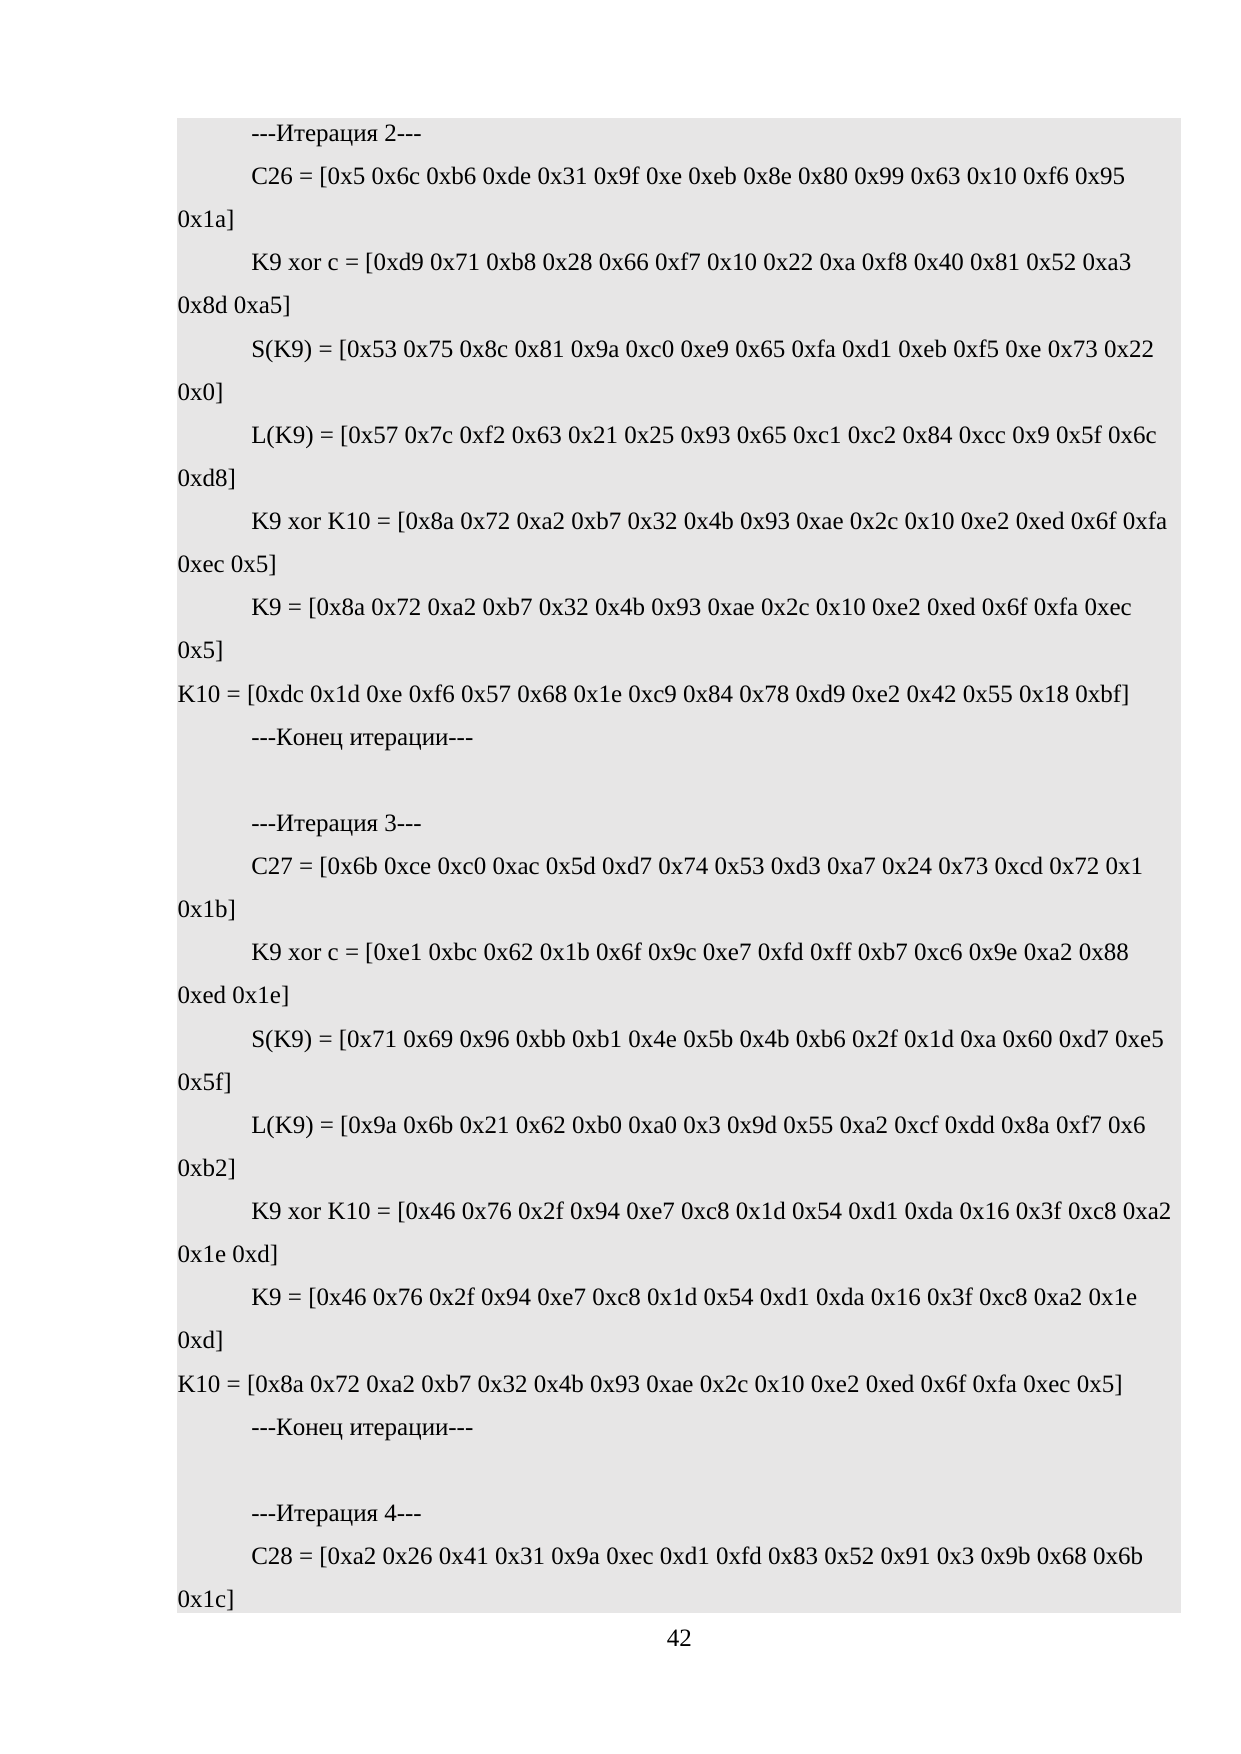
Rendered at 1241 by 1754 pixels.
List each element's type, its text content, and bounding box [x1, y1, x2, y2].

text L(K9) = [0x57 0x7c 0xf2 0x63 0x21 0x25 0x93 0x65 0xc1 0xc2 0x84 0xcc 0x9 0x5f 0x6c 0xd8] [177, 420, 1181, 492]
text K10 = [0xdc 0x1d 0xe 0xf6 0x57 0x68 0x1e 0xc9 0x84 0x78 0xd9 0xe2 0x42 0x55 0x18 0xbf] [177, 679, 1181, 707]
text C28 = [0xa2 0x26 0x41 0x31 0x9a 0xec 0xd1 0xfd 0x83 0x52 0x91 0x3 0x9b 0x68 0x6b 0x1c] [177, 1541, 1181, 1613]
text K9 xor c = [0xe1 0xbc 0x62 0x1b 0x6f 0x9c 0xe7 0xfd 0xff 0xb7 0xc6 0x9e 0xa2 0x88 0xed 0x1e] [177, 937, 1181, 1009]
text C27 = [0x6b 0xce 0xc0 0xac 0x5d 0xd7 0x74 0x53 0xd3 0xa7 0x24 0x73 0xcd 0x72 0x1 0x1b] [177, 851, 1181, 923]
text S(K9) = [0x53 0x75 0x8c 0x81 0x9a 0xc0 0xe9 0x65 0xfa 0xd1 0xeb 0xf5 0xe 0x73 0x22 0x0] [177, 334, 1181, 406]
text C26 = [0x5 0x6c 0xb6 0xde 0x31 0x9f 0xe 0xeb 0x8e 0x80 0x99 0x63 0x10 0xf6 0x95 0x1a] [177, 161, 1181, 233]
text ---Конец итерации--- [177, 722, 1181, 751]
text K9 xor K10 = [0x46 0x76 0x2f 0x94 0xe7 0xc8 0x1d 0x54 0xd1 0xda 0x16 0x3f 0xc8 0xa2 0x1e 0xd] [177, 1196, 1181, 1268]
text K9 xor K10 = [0x8a 0x72 0xa2 0xb7 0x32 0x4b 0x93 0xae 0x2c 0x10 0xe2 0xed 0x6f 0xfa 0xec 0x5] [177, 506, 1181, 578]
text K10 = [0x8a 0x72 0xa2 0xb7 0x32 0x4b 0x93 0xae 0x2c 0x10 0xe2 0xed 0x6f 0xfa 0xec 0x5] [177, 1369, 1181, 1397]
text ---Итерация 4--- [177, 1498, 1181, 1527]
text K9 xor c = [0xd9 0x71 0xb8 0x28 0x66 0xf7 0x10 0x22 0xa 0xf8 0x40 0x81 0x52 0xa3 0x8d 0xa5] [177, 247, 1181, 319]
text L(K9) = [0x9a 0x6b 0x21 0x62 0xb0 0xa0 0x3 0x9d 0x55 0xa2 0xcf 0xdd 0x8a 0xf7 0x6 0xb2] [177, 1110, 1181, 1182]
text K9 = [0x8a 0x72 0xa2 0xb7 0x32 0x4b 0x93 0xae 0x2c 0x10 0xe2 0xed 0x6f 0xfa 0xec 0x5] [177, 592, 1181, 664]
text ---Итерация 2--- [177, 118, 1181, 147]
text K9 = [0x46 0x76 0x2f 0x94 0xe7 0xc8 0x1d 0x54 0xd1 0xda 0x16 0x3f 0xc8 0xa2 0x1e 0xd] [177, 1282, 1181, 1354]
text ---Конец итерации--- [177, 1412, 1181, 1441]
text S(K9) = [0x71 0x69 0x96 0xbb 0xb1 0x4e 0x5b 0x4b 0xb6 0x2f 0x1d 0xa 0x60 0xd7 0xe5 0x5f] [177, 1024, 1181, 1096]
text ---Итерация 3--- [177, 808, 1181, 837]
